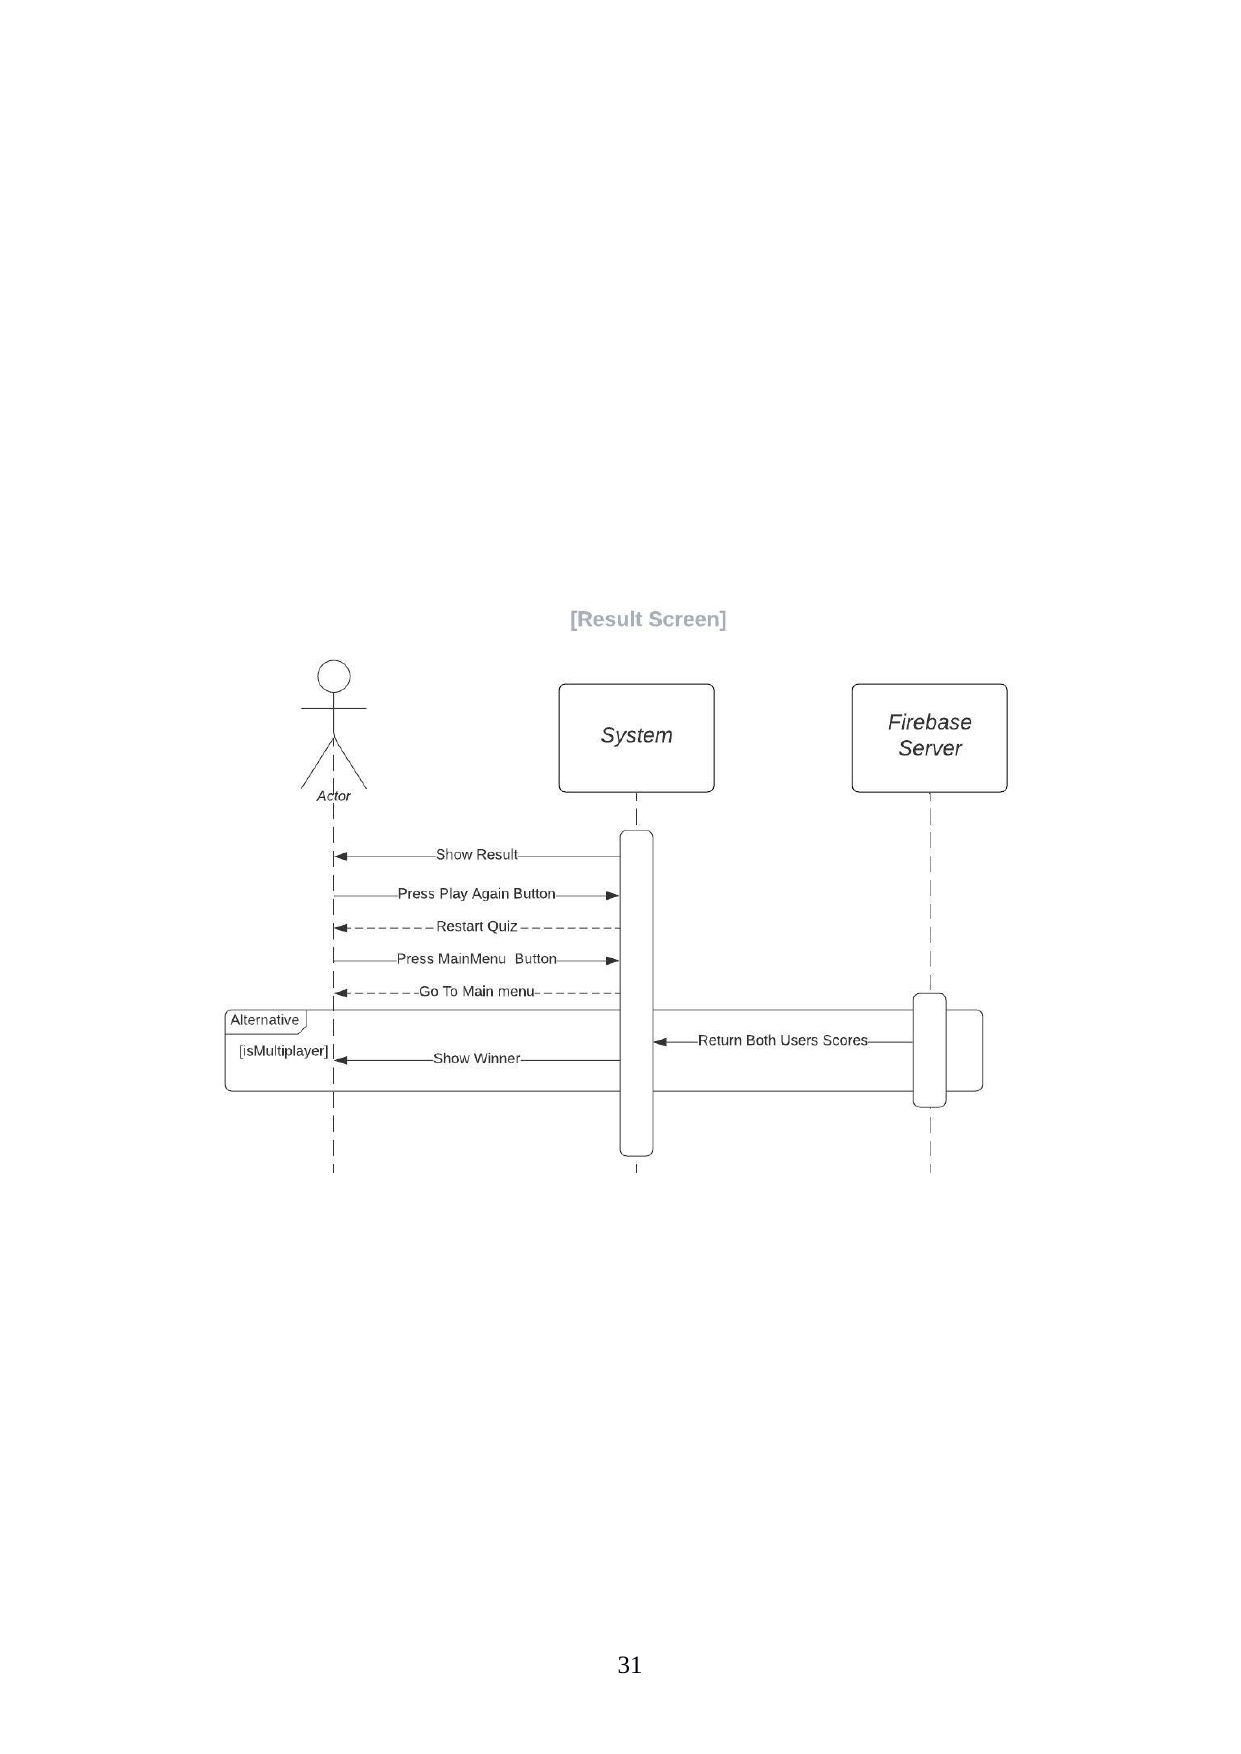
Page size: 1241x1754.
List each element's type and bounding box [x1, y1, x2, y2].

picture [192, 567, 1036, 1212]
